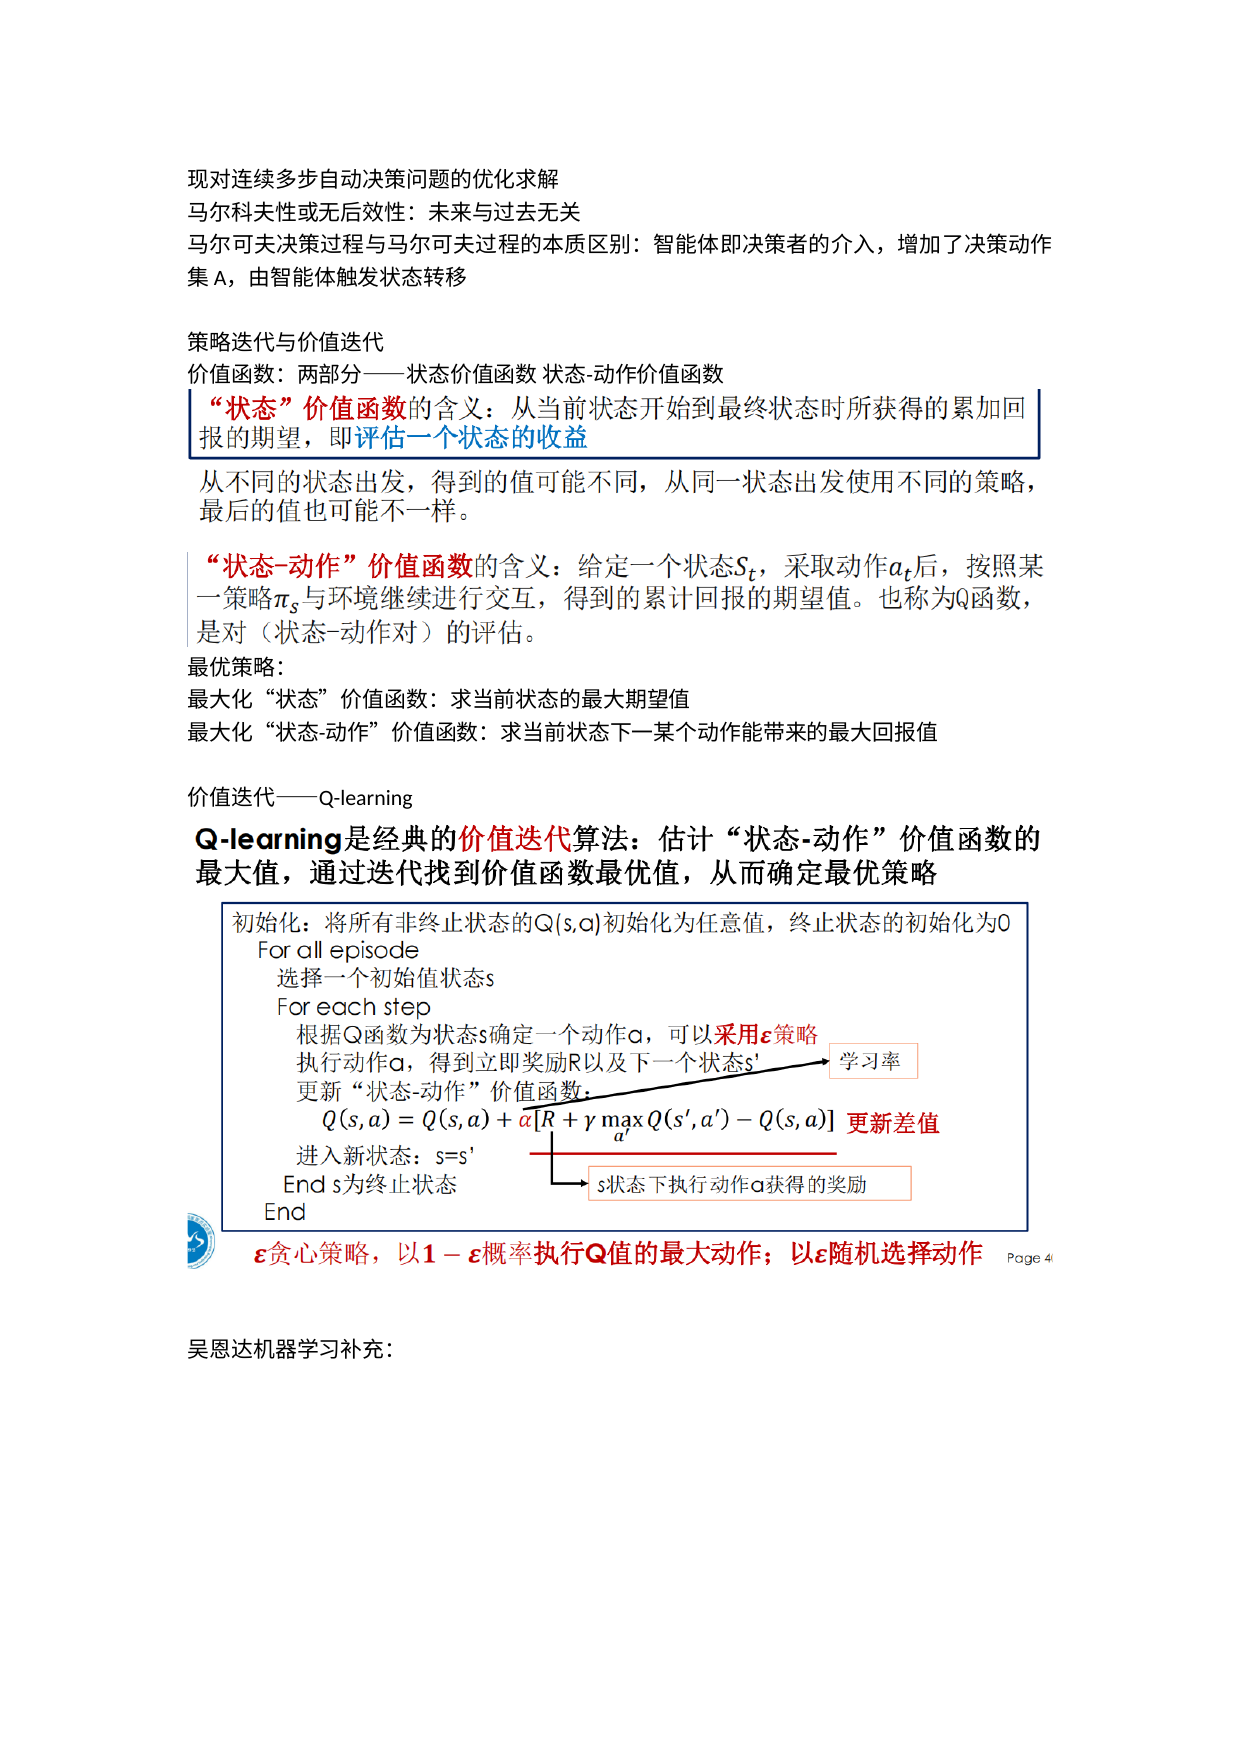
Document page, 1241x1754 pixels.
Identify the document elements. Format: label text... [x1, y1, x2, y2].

text 策略迭代与价值迭代 [187, 324, 1053, 357]
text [187, 162, 1053, 194]
text 马尔科夫性或无后效性：未来与过去无关 [187, 194, 1053, 227]
text 吴恩达机器学习补充： [187, 1332, 1053, 1364]
text 最大化“状态-动作”价值函数：求当前状态下一某个动作能带来的最大回报值 [187, 714, 1053, 747]
picture [187, 389, 1053, 524]
text 价值函数：两部分——状态价值函数 状态-动作价值函数 [187, 357, 1053, 389]
picture [187, 812, 1053, 1269]
text 马尔可夫决策过程与马尔可夫过程的本质区别：智能体即决策者的介入，增加了决策动作集A，由智能体触发状态转移 [187, 227, 1053, 292]
text 最大化“状态”价值函数：求当前状态的最大期望值 [187, 682, 1053, 714]
text 价值迭代——Q-learning [187, 779, 1053, 812]
picture [187, 552, 1052, 647]
text 最优策略： [187, 649, 1053, 682]
